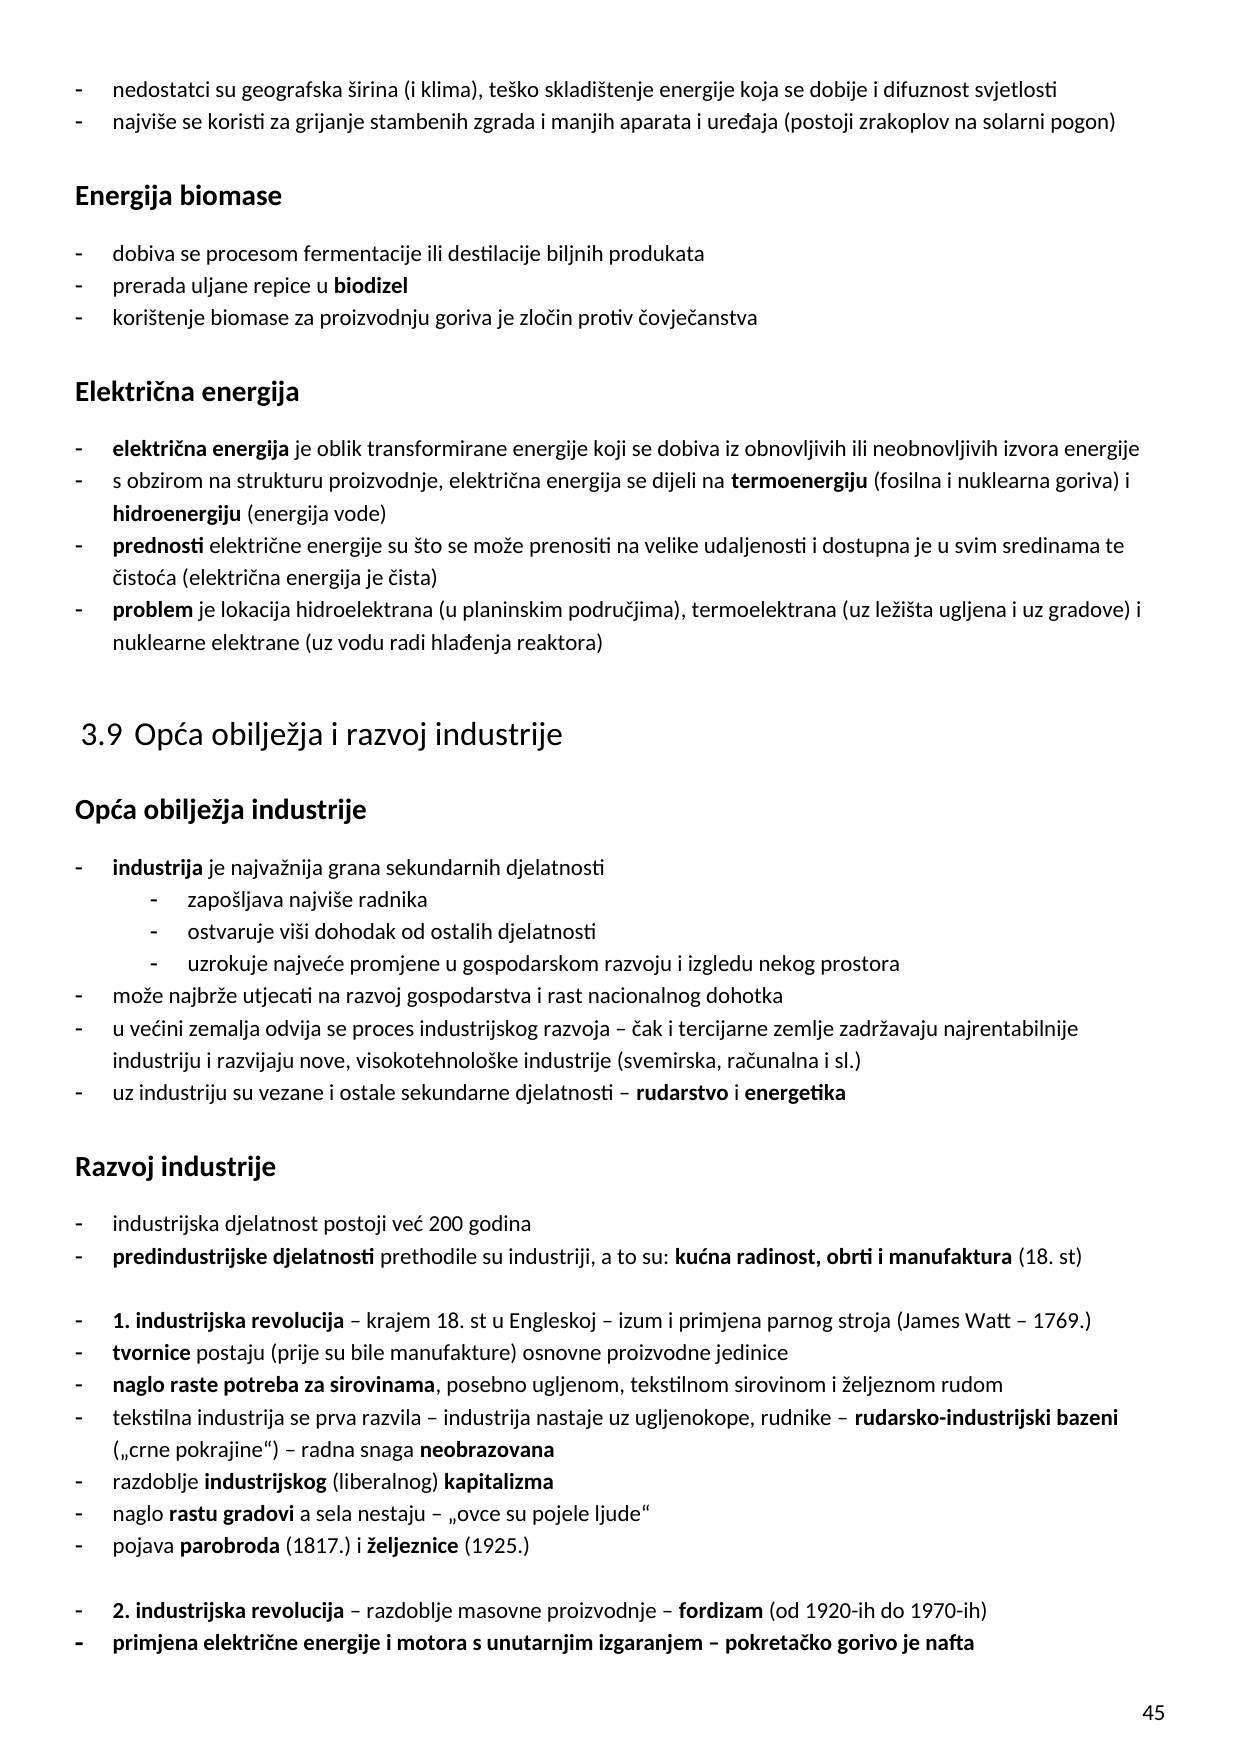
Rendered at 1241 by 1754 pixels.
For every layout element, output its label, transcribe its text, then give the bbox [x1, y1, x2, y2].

list ostvaruje viši dohodak od ostalih djelatnosti [150, 917, 1165, 945]
list električna energija je oblik transformirane energije koji se dobiva iz obnovljivih ili neobnovljivih izvora energije [75, 434, 1165, 462]
list prerada uljane repice u biodizel [75, 271, 1165, 299]
list tvornice postaju (prije su bile manufakture) osnovne proizvodne jedinice [75, 1338, 1165, 1366]
list pojava parobroda (1817.) i željeznice (1925.) [75, 1531, 1165, 1559]
subtitle Energija biomase [75, 177, 1165, 212]
subtitle Električna energija [75, 373, 1165, 408]
list tekstilna industrija se prva razvila – industrija nastaje uz ugljenokope, rudnike – rudarsko-industrijski bazeni („crne pokrajine“) – radna snaga neobrazovana [75, 1403, 1165, 1463]
list uz industriju su vezane i ostale sekundarne djelatnosti – rudarstvo i energetika [75, 1078, 1165, 1106]
list zapošljava najviše radnika [150, 885, 1165, 913]
list može najbrže utjecati na razvoj gospodarstva i rast nacionalnog dohotka [75, 982, 1165, 1009]
subtitle Razvoj industrije [75, 1148, 1165, 1183]
list dobiva se procesom fermentacije ili destilacije biljnih produkata [75, 239, 1165, 267]
list najviše se koristi za grijanje stambenih zgrada i manjih aparata i uređaja (postoji zrakoplov na solarni pogon) [75, 107, 1165, 135]
list prednosti električne energije su što se može prenositi na velike udaljenosti i dostupna je u svim sredinama te čistoća (električna energija je čista) [75, 531, 1165, 591]
list industrija je najvažnija grana sekundarnih djelatnosti [75, 853, 1165, 881]
list razdoblje industrijskog (liberalnog) kapitalizma [75, 1467, 1165, 1495]
list 1. industrijska revolucija – krajem 18. st u Engleskoj – izum i primjena parnog stroja (James Watt – 1769.) [75, 1306, 1165, 1334]
list u većini zemalja odvija se proces industrijskog razvoja – čak i tercijarne zemlje zadržavaju najrentabilnije industriju i razvijaju nove, visokotehnološke industrije (svemirska, računalna i sl.) [75, 1014, 1165, 1074]
subtitle Opća obilježja i razvoj industrije [80, 713, 1165, 753]
list nedostatci su geografska širina (i klima), teško skladištenje energije koja se dobije i difuznost svjetlosti [75, 75, 1165, 103]
list 2. industrijska revolucija – razdoblje masovne proizvodnje – fordizam (od 1920-ih do 1970-ih) [75, 1596, 1165, 1624]
list uzrokuje najveće promjene u gospodarskom razvoju i izgledu nekog prostora [150, 949, 1165, 977]
list naglo raste potreba za sirovinama, posebno ugljenom, tekstilnom sirovinom i željeznom rudom [75, 1371, 1165, 1398]
list industrijska djelatnost postoji već 200 godina [75, 1209, 1165, 1238]
list s obzirom na strukturu proizvodnje, električna energija se dijeli na termoenergiju (fosilna i nuklearna goriva) i hidroenergiju (energija vode) [75, 467, 1165, 527]
list naglo rastu gradovi a sela nestaju – „ovce su pojele ljude“ [75, 1499, 1165, 1527]
list problem je lokacija hidroelektrana (u planinskim područjima), termoelektrana (uz ležišta ugljena i uz gradove) i nuklearne elektrane (uz vodu radi hlađenja reaktora) [75, 595, 1165, 656]
list predindustrijske djelatnosti prethodile su industriji, a to su: kućna radinost, obrti i manufaktura (18. st) [75, 1242, 1165, 1270]
list korištenje biomase za proizvodnju goriva je zločin protiv čovječanstva [75, 303, 1165, 331]
list primjena električne energije i motora s unutarnjim izgaranjem – pokretačko gorivo je nafta [75, 1628, 1165, 1656]
subtitle Opća obilježja industrije [75, 791, 1165, 827]
